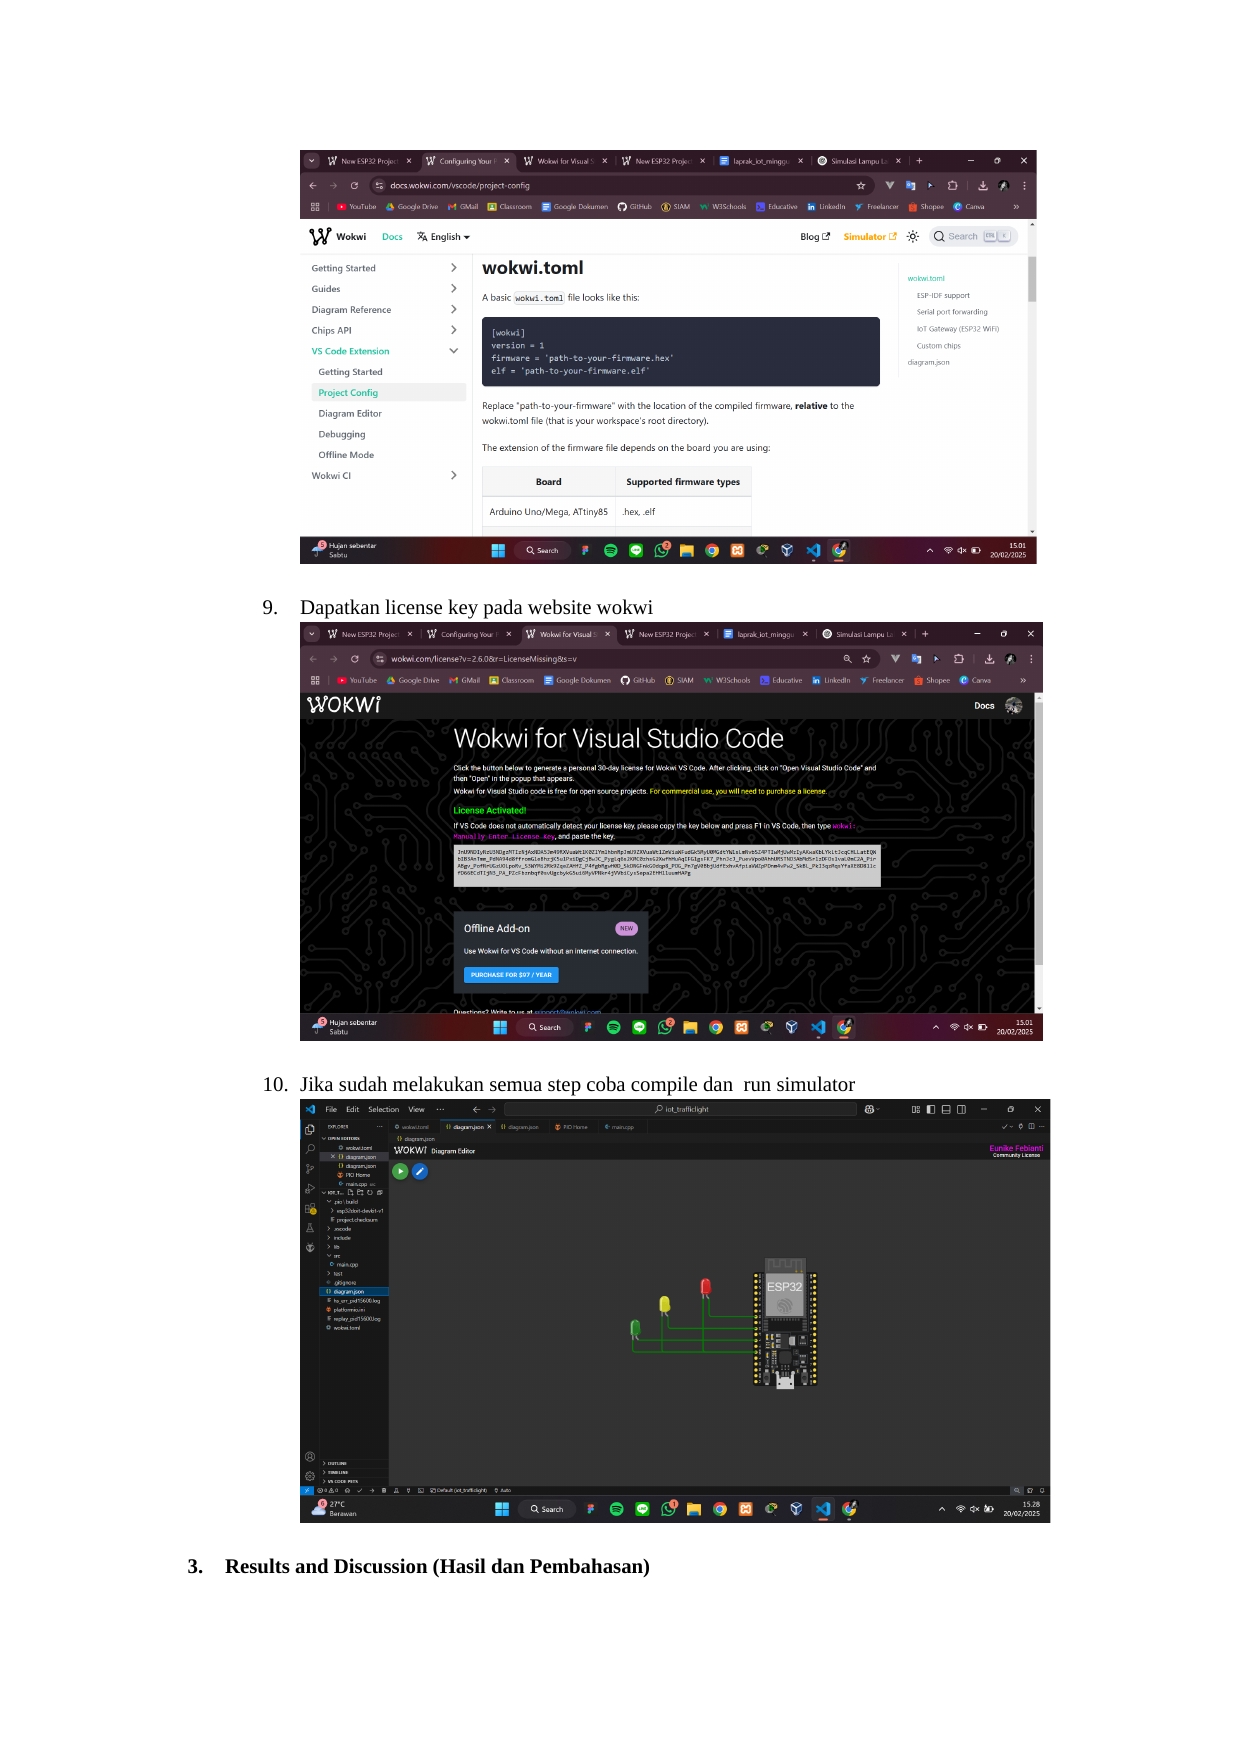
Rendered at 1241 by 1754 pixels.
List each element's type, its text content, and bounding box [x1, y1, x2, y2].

list Results and Discussion (Hasil dan Pembahasan) [187, 1554, 1090, 1578]
picture [300, 150, 1037, 564]
picture [300, 622, 1043, 1041]
list Dapatkan license key pada website wokwi [262, 595, 1090, 619]
list Jika sudah melakukan semua step coba compile dan run simulator [262, 1072, 1090, 1096]
picture [300, 1099, 1051, 1523]
